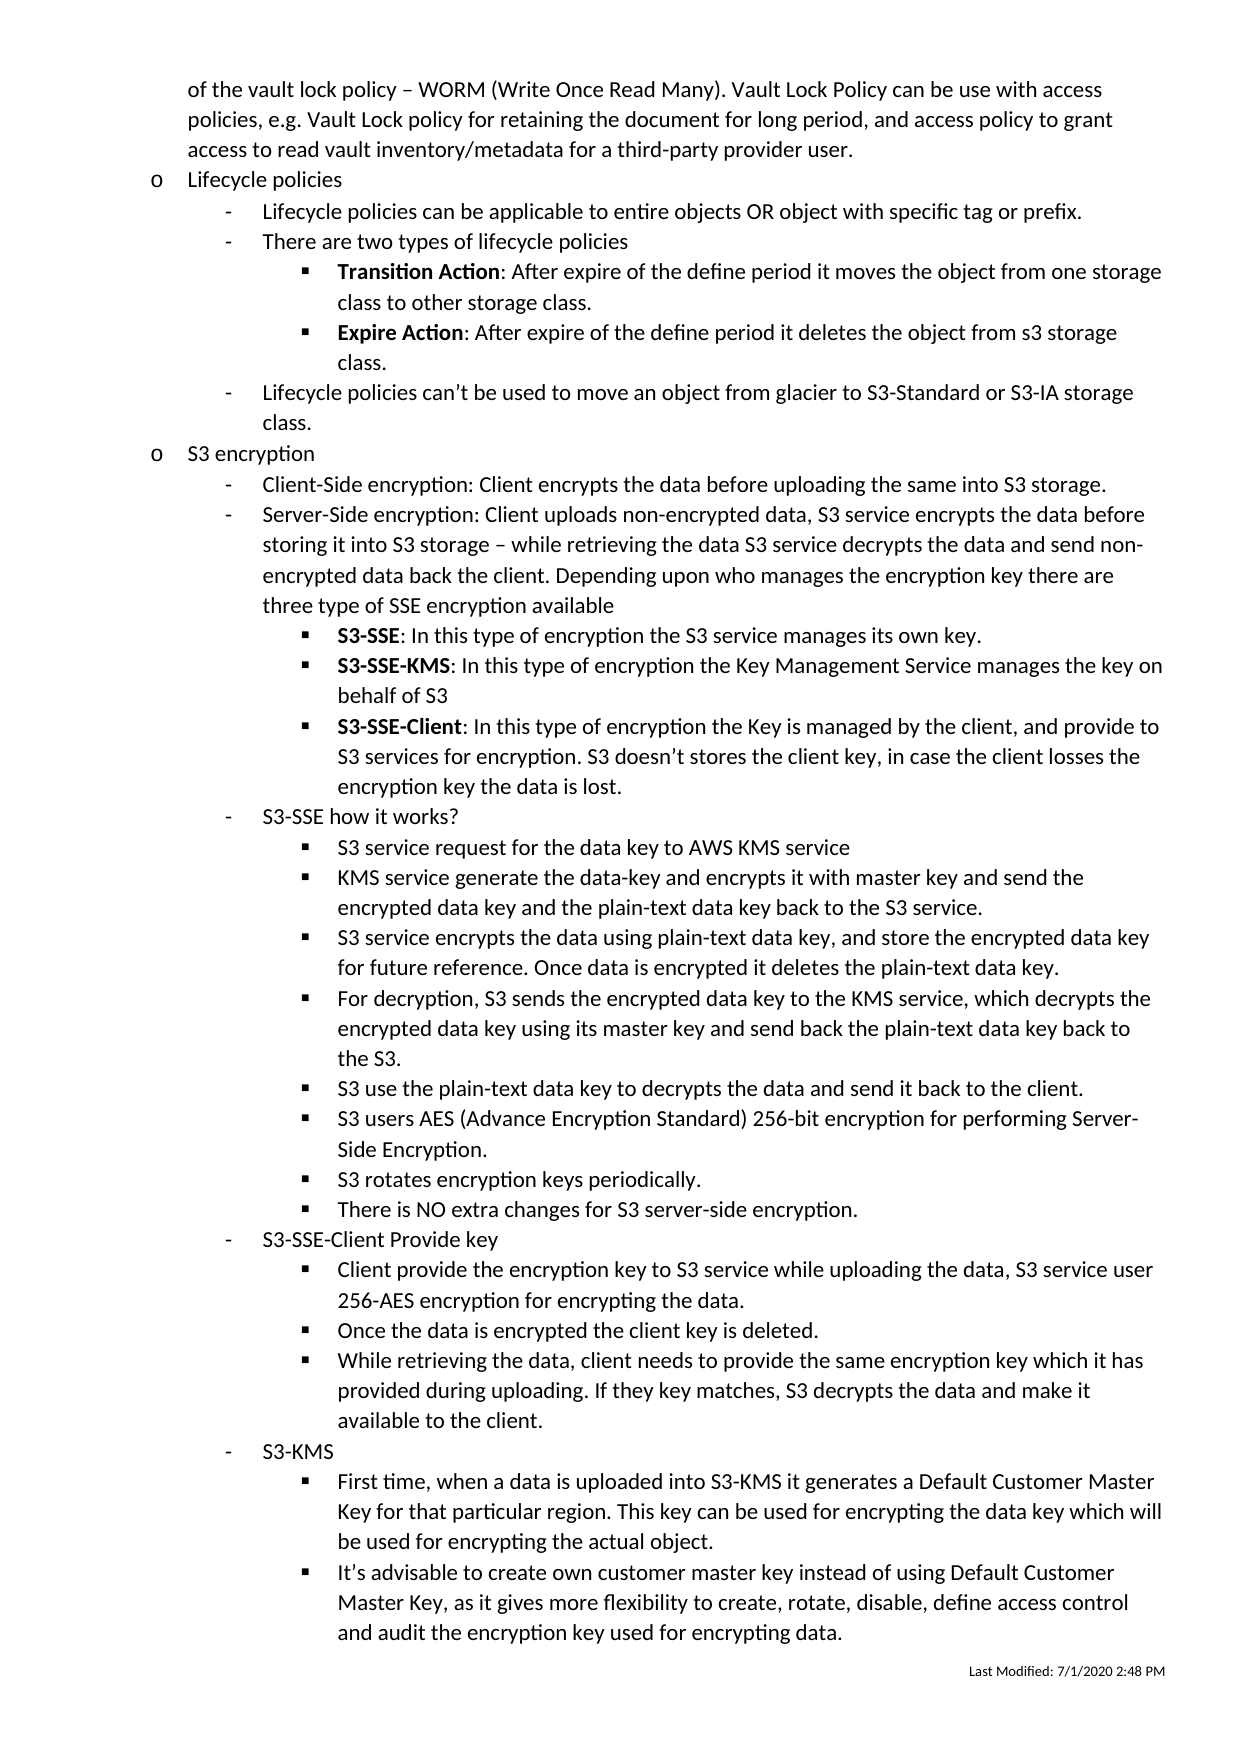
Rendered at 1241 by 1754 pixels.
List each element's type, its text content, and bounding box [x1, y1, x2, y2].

list Client-Side encryption: Client encrypts the data before uploading the same into S3 storage. [225, 470, 1165, 498]
list It’s advisable to create own customer master key instead of using Default Customer Master Key, as it gives more flexibility to create, rotate, disable, define access control and audit the encryption key used for encrypting data. [300, 1558, 1165, 1646]
list S3-SSE-KMS: In this type of encryption the Key Management Service manages the key on behalf of S3 [300, 651, 1165, 710]
list There is NO extra changes for S3 server-side encryption. [300, 1195, 1165, 1223]
list There are two types of lifecycle policies [225, 227, 1165, 255]
list S3-SSE-Client: In this type of encryption the Key is managed by the client, and provide to S3 services for encryption. S3 doesn’t stores the client key, in case the client losses the encryption key the data is lost. [300, 712, 1165, 800]
list Expire Action: After expire of the define period it deletes the object from s3 storage class. [300, 318, 1165, 376]
list S3 rotates encryption keys periodically. [300, 1165, 1165, 1193]
list Lifecycle policies [150, 166, 1165, 195]
list S3-SSE-Client Provide key [225, 1225, 1165, 1253]
list S3-SSE: In this type of encryption the S3 service manages its own key. [300, 621, 1165, 649]
list Lifecycle policies can’t be used to move an object from glacier to S3-Standard or S3-IA storage class. [225, 378, 1165, 437]
list For decryption, S3 sends the encrypted data key to the KMS service, which decrypts the encrypted data key using its master key and send back the plain-text data key back to the S3. [300, 984, 1165, 1072]
list S3-SSE how it works? [225, 802, 1165, 831]
list Server-Side encryption: Client uploads non-encrypted data, S3 service encrypts the data before storing it into S3 storage – while retrieving the data S3 service decrypts the data and send non-encrypted data back the client. Depending upon who manages the encryption key there are three type of SSE encryption available [225, 500, 1165, 619]
list First time, when a data is uploaded into S3-KMS it generates a Default Customer Master Key for that particular region. This key can be used for encrypting the data key which will be used for encrypting the actual object. [300, 1467, 1165, 1556]
list S3 users AES (Advance Encryption Standard) 256-bit encryption for performing Server-Side Encryption. [300, 1104, 1165, 1163]
list S3 service request for the data key to AWS KMS service [300, 833, 1165, 861]
list S3 use the plain-text data key to decrypts the data and send it back to the client. [300, 1074, 1165, 1102]
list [150, 75, 1165, 163]
list Lifecycle policies can be applicable to entire objects OR object with specific tag or prefix. [225, 197, 1165, 225]
list Once the data is encrypted the client key is deleted. [300, 1316, 1165, 1344]
list S3-KMS [225, 1437, 1165, 1465]
list KMS service generate the data-key and encrypts it with master key and send the encrypted data key and the plain-text data key back to the S3 service. [300, 863, 1165, 921]
list Client provide the encryption key to S3 service while uploading the data, S3 service user 256-AES encryption for encrypting the data. [300, 1256, 1165, 1314]
list S3 service encrypts the data using plain-text data key, and store the encrypted data key for future reference. Once data is encrypted it deletes the plain-text data key. [300, 923, 1165, 982]
list Transition Action: After expire of the define period it moves the object from one storage class to other storage class. [300, 257, 1165, 316]
list While retrieving the data, client needs to provide the same encryption key which it has provided during uploading. If they key matches, S3 decrypts the data and make it available to the client. [300, 1346, 1165, 1435]
list S3 encryption [150, 439, 1165, 468]
